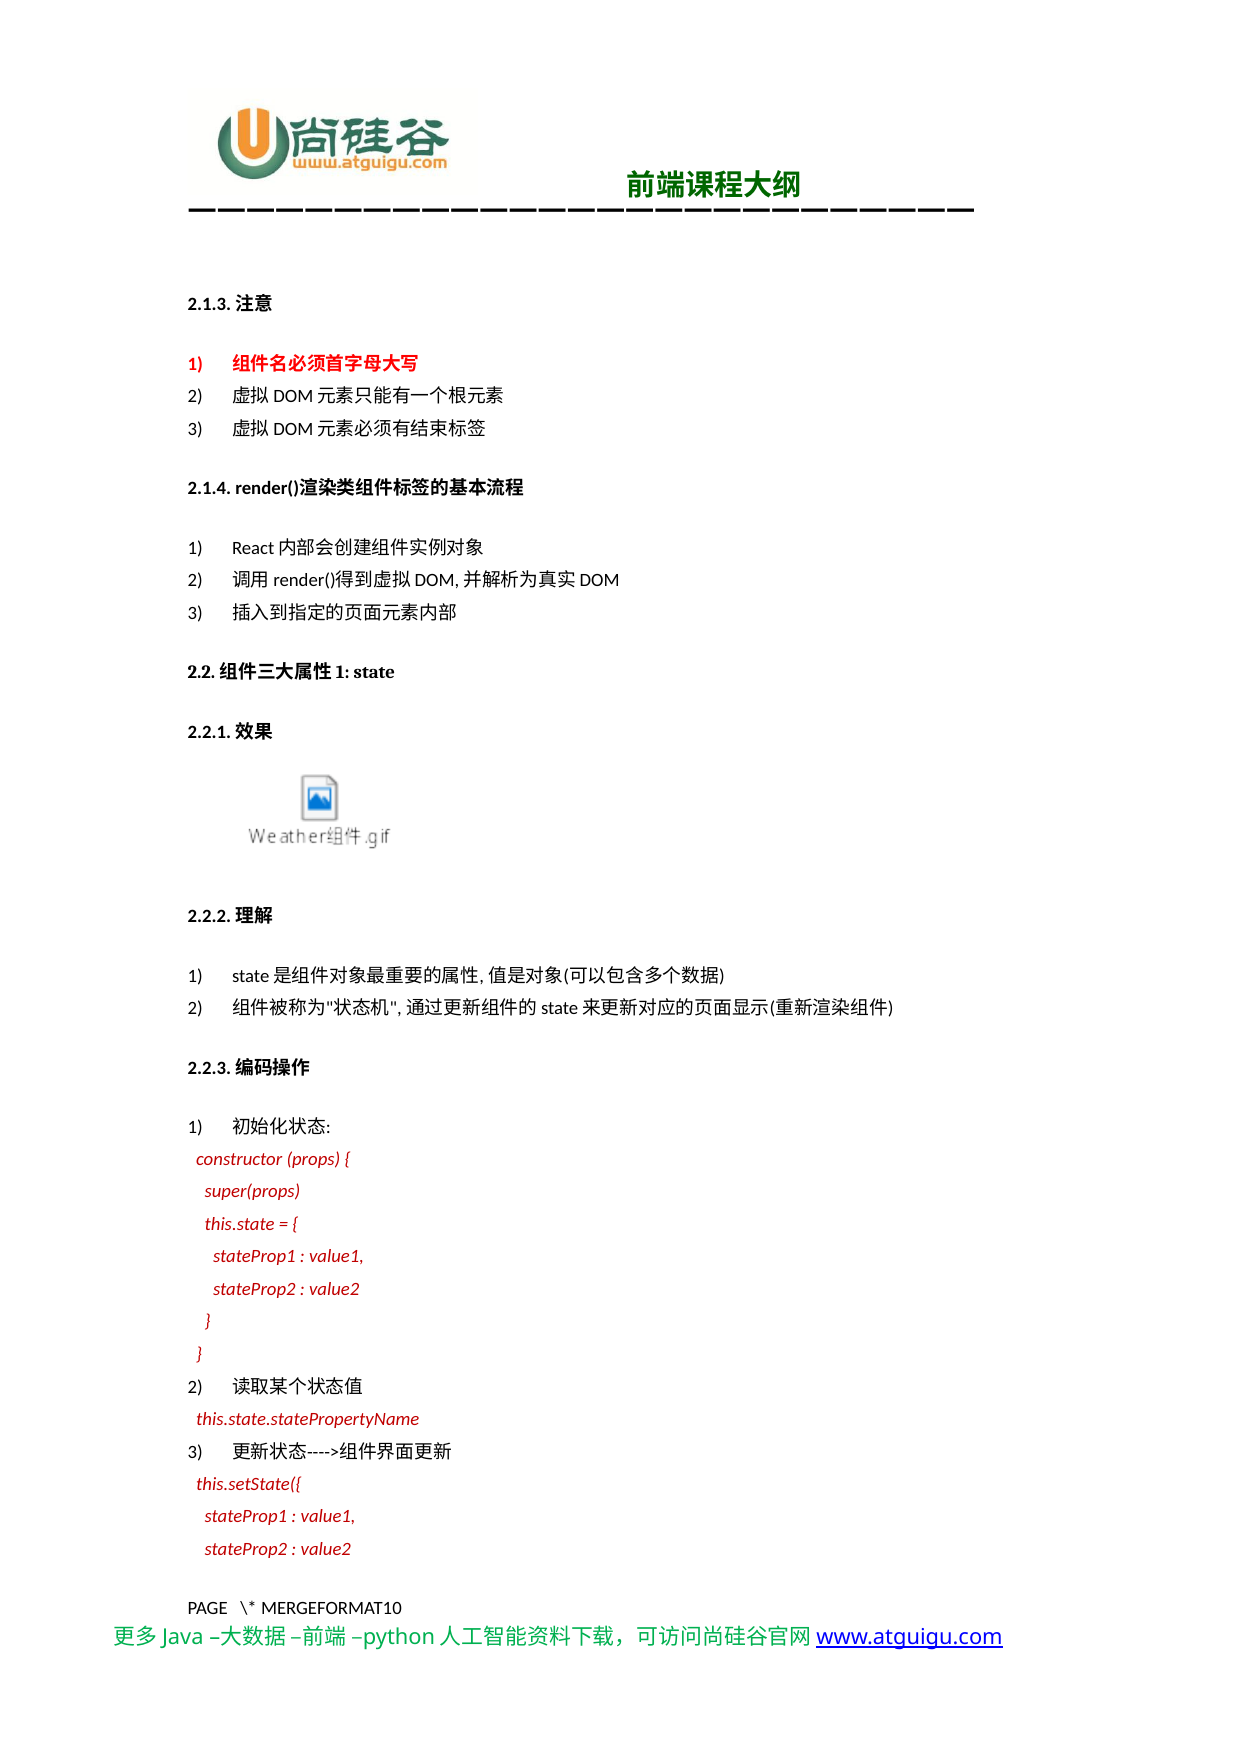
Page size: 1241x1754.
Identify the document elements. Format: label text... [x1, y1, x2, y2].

text constructor (props) { [187, 1142, 1053, 1174]
subtitle 2.2.2. 理解 [187, 898, 1053, 931]
list 组件名必须首字母大写 [187, 346, 1053, 378]
list 调用render()得到虚拟DOM, 并解析为真实DOM [187, 562, 1053, 595]
text stateProp2 : value2 [187, 1272, 1053, 1304]
subtitle 2.1.4. render()渲染类组件标签的基本流程 [187, 470, 1053, 503]
subtitle 2.2.3. 编码操作 [187, 1050, 1053, 1082]
text stateProp1 : value1, [187, 1239, 1053, 1272]
list 初始化状态: [187, 1109, 1053, 1142]
text super(props) [187, 1174, 1053, 1207]
subtitle 2.2.1. 效果 [187, 714, 1053, 747]
list state是组件对象最重要的属性, 值是对象(可以包含多个数据) [187, 958, 1053, 990]
text this.setState({ [187, 1467, 1053, 1499]
text } [187, 1337, 1053, 1369]
list 插入到指定的页面元素内部 [187, 595, 1053, 627]
list React内部会创建组件实例对象 [187, 530, 1053, 562]
subtitle 2.2. 组件三大属性1: state [187, 654, 1053, 687]
text this.state = { [187, 1207, 1053, 1239]
list 虚拟DOM元素只能有一个根元素 [187, 378, 1053, 411]
text } [187, 1304, 1053, 1337]
list 虚拟DOM元素必须有结束标签 [187, 411, 1053, 443]
list 更新状态---->组件界面更新 [187, 1434, 1053, 1467]
subtitle 2.1.3. 注意 [187, 286, 1053, 319]
text stateProp1 : value1, [187, 1499, 1053, 1532]
picture [187, 88, 479, 195]
list 读取某个状态值 [187, 1369, 1053, 1402]
text stateProp2 : value2 [187, 1532, 1053, 1564]
text this.state.statePropertyName [187, 1402, 1053, 1434]
list 组件被称为"状态机", 通过更新组件的state来更新对应的页面显示(重新渲染组件) [187, 990, 1053, 1023]
